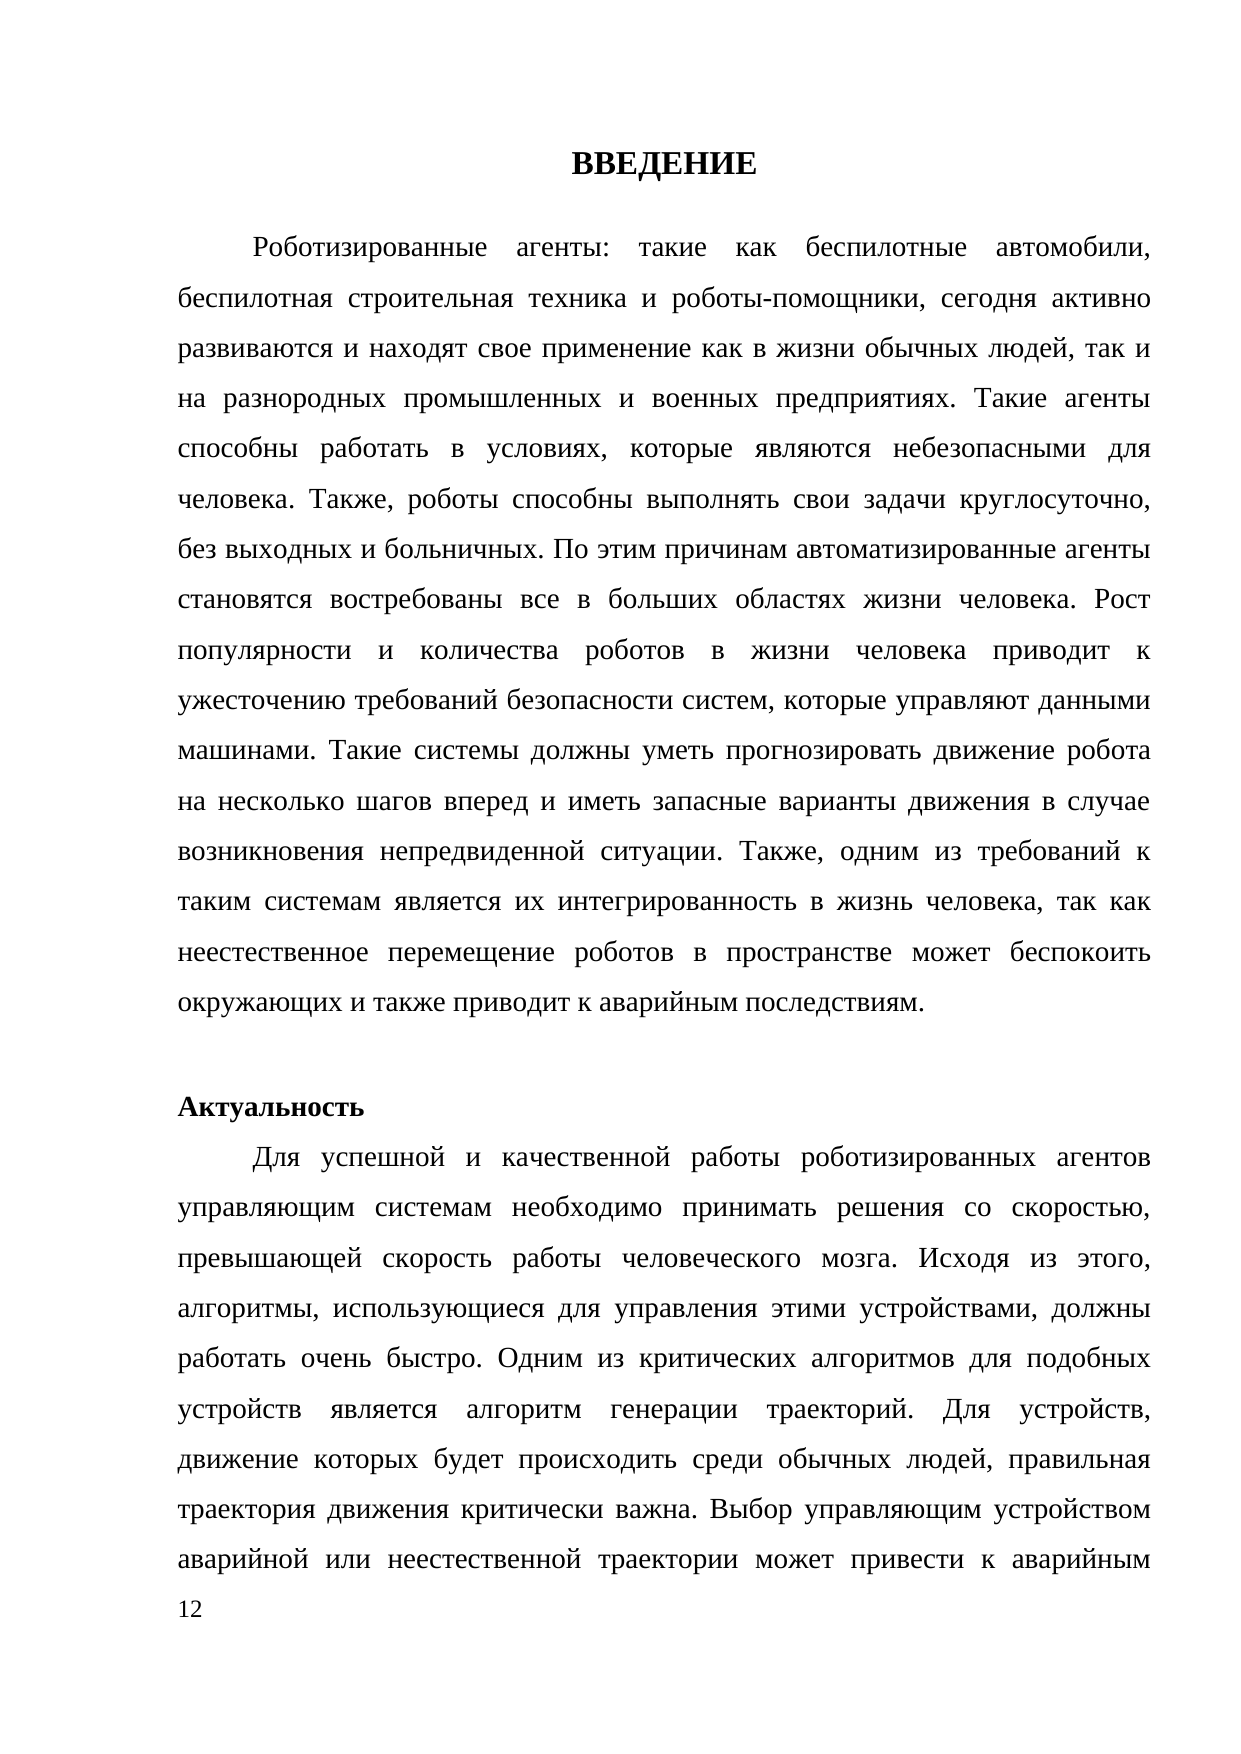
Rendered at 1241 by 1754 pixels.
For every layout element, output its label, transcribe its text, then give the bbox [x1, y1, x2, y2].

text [177, 1139, 1152, 1575]
text Роботизированные агенты: такие как беспилотные автомобили, беспилотная строительная техника и роботы-помощники, сегодня активно развиваются и находят свое применение как в жизни обычных людей, так и на разнородных промышленных и военных предприятиях. Такие агенты способны работать в условиях, которые являются небезопасными для человека. Также, роботы способны выполнять свои задачи круглосуточно, без выходных и больничных. По этим причинам автоматизированные агенты становятся востребованы все в больших областях жизни человека. Рост популярности и количества роботов в жизни человека приводит к ужесточению требований безопасности систем, которые управляют данными машинами. Такие системы должны уметь прогнозировать движение робота на несколько шагов вперед и иметь запасные варианты движения в случае возникновения непредвиденной ситуации. Также, одним из требований к таким системам является их интегрированность в жизнь человека, так как неестественное перемещение роботов в пространстве может беспокоить окружающих и также приводит к аварийным последствиям. [177, 229, 1152, 1018]
subtitle ВВЕДЕНИЕ [177, 143, 1152, 181]
subtitle Актуальность [177, 1089, 1152, 1122]
